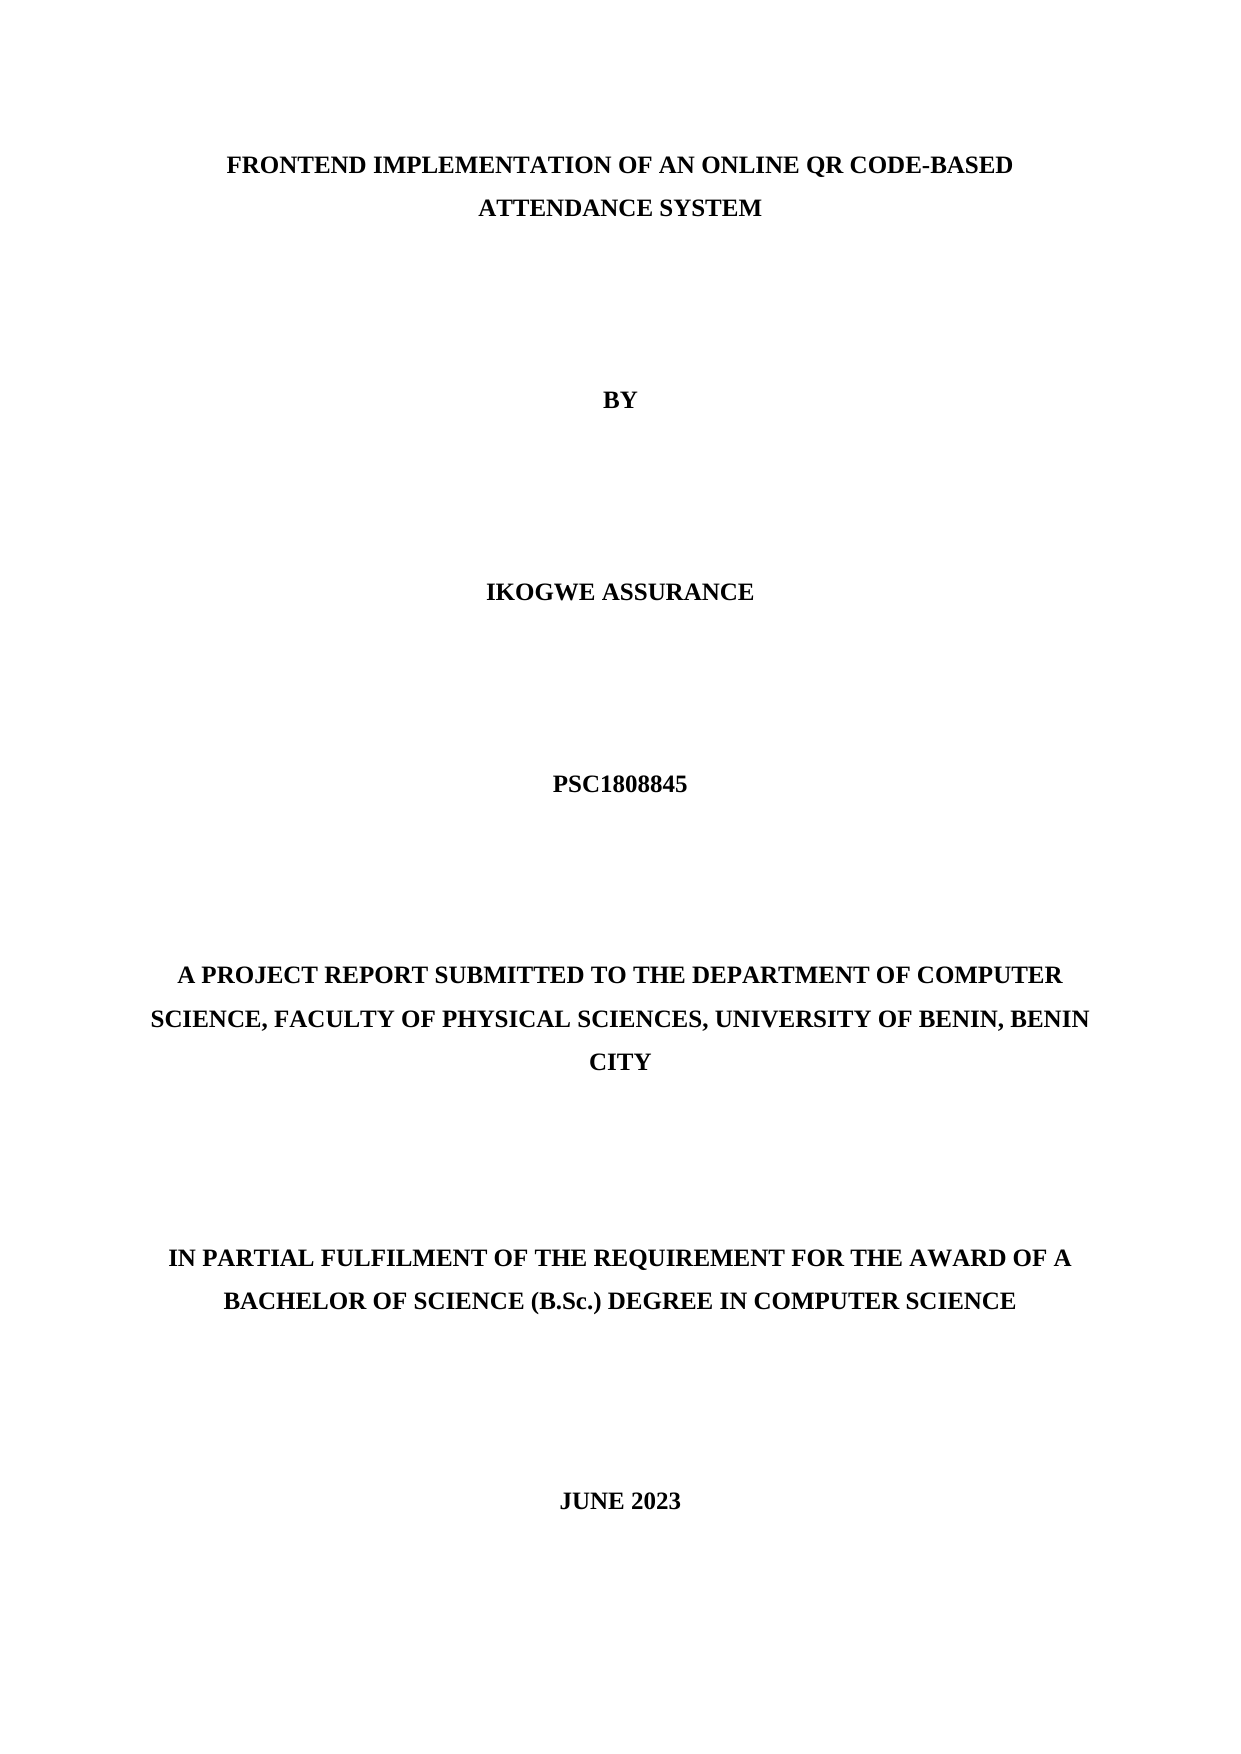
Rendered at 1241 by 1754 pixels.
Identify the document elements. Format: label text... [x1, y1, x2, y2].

text JUNE 2023 [150, 1486, 1090, 1515]
text FRONTEND IMPLEMENTATION OF AN ONLINE QR CODE-BASED ATTENDANCE SYSTEM [150, 150, 1090, 222]
text IN PARTIAL FULFILMENT OF THE REQUIREMENT FOR THE AWARD OF A BACHELOR OF SCIENCE (B.Sc.) DEGREE IN COMPUTER SCIENCE [150, 1243, 1090, 1315]
text IKOGWE ASSURANCE [150, 577, 1090, 606]
text PSC1808845 [150, 769, 1090, 797]
text A PROJECT REPORT SUBMITTED TO THE DEPARTMENT OF COMPUTER SCIENCE, FACULTY OF PHYSICAL SCIENCES, UNIVERSITY OF BENIN, BENIN CITY [150, 961, 1090, 1076]
text BY [150, 385, 1090, 414]
